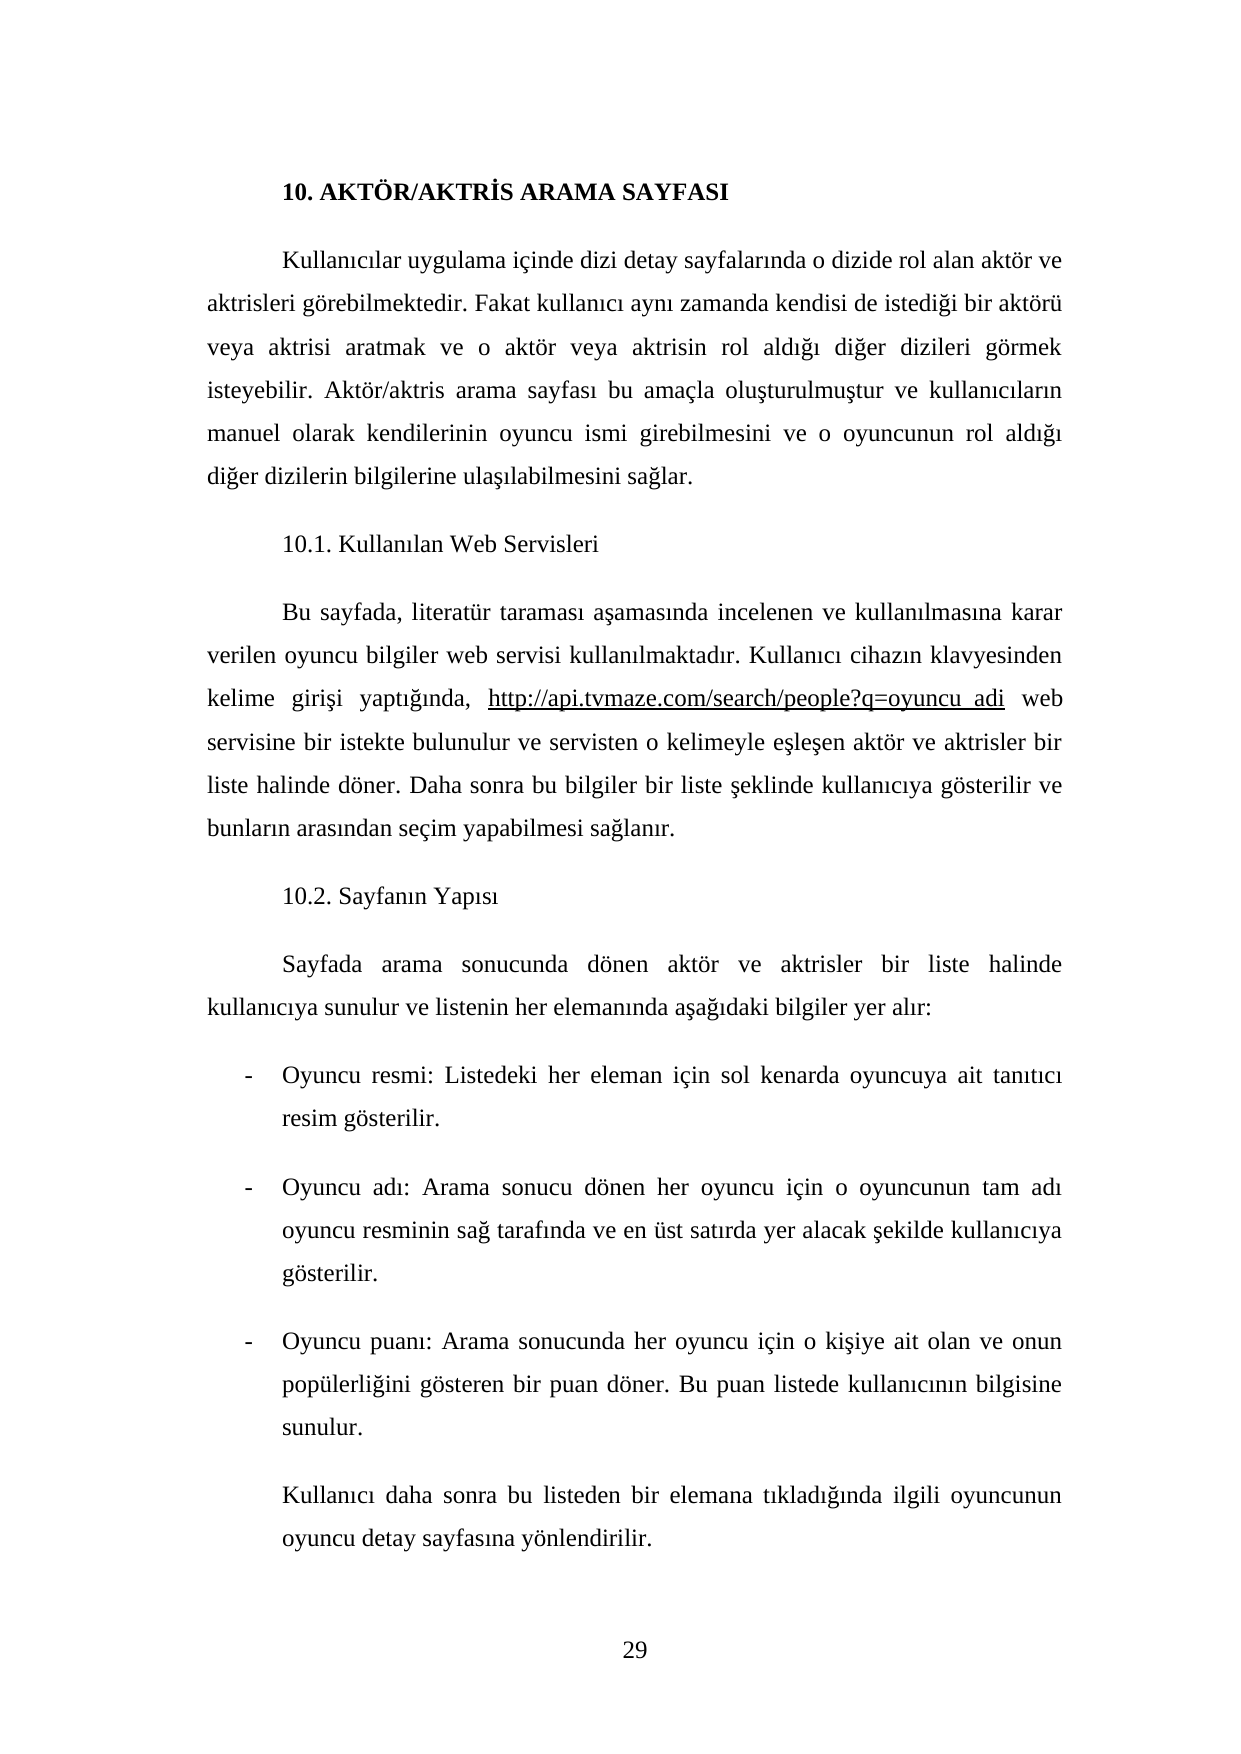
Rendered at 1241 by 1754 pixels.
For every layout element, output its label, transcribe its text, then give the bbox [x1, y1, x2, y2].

text Sayfada arama sonucunda dönen aktör ve aktrisler bir liste halinde kullanıcıya sunulur ve listenin her elemanında aşağıdaki bilgiler yer alır: [207, 949, 1063, 1021]
text 10. AKTÖR/AKTRİS ARAMA SAYFASI [207, 177, 1063, 206]
text Kullanıcı daha sonra bu listeden bir elemana tıkladığında ilgili oyuncunun oyuncu detay sayfasına yönlendirilir. [282, 1480, 1063, 1552]
list Oyuncu adı: Arama sonucu dönen her oyuncu için o oyuncunun tam adı oyuncu resminin sağ tarafında ve en üst satırda yer alacak şekilde kullanıcıya gösterilir. [244, 1172, 1063, 1287]
list Oyuncu puanı: Arama sonucunda her oyuncu için o kişiye ait olan ve onun popülerliğini gösteren bir puan döner. Bu puan listede kullanıcının bilgisine sunulur. [244, 1326, 1063, 1441]
text Kullanıcılar uygulama içinde dizi detay sayfalarında o dizide rol alan aktör ve aktrisleri görebilmektedir. Fakat kullanıcı aynı zamanda kendisi de istediği bir aktörü veya aktrisi aratmak ve o aktör veya aktrisin rol aldığı diğer dizileri görmek isteyebilir. Aktör/aktris arama sayfası bu amaçla oluşturulmuştur ve kullanıcıların manuel olarak kendilerinin oyuncu ismi girebilmesini ve o oyuncunun rol aldığı diğer dizilerin bilgilerine ulaşılabilmesini sağlar. [207, 245, 1063, 490]
text 10.1. Kullanılan Web Servisleri [207, 529, 1063, 558]
list Oyuncu resmi: Listedeki her eleman için sol kenarda oyuncuya ait tanıtıcı resim gösterilir. [244, 1060, 1063, 1132]
text 10.2. Sayfanın Yapısı [207, 881, 1063, 910]
text Bu sayfada, literatür taraması aşamasında incelenen ve kullanılmasına karar verilen oyuncu bilgiler web servisi kullanılmaktadır. Kullanıcı cihazın klavyesinden kelime girişi yaptığında, http://api.tvmaze.com/search/people?q=oyuncu_adi web servisine bir istekte bulunulur ve servisten o kelimeyle eşleşen aktör ve aktrisler bir liste halinde döner. Daha sonra bu bilgiler bir liste şeklinde kullanıcıya gösterilir ve bunların arasından seçim yapabilmesi sağlanır. [207, 597, 1063, 842]
